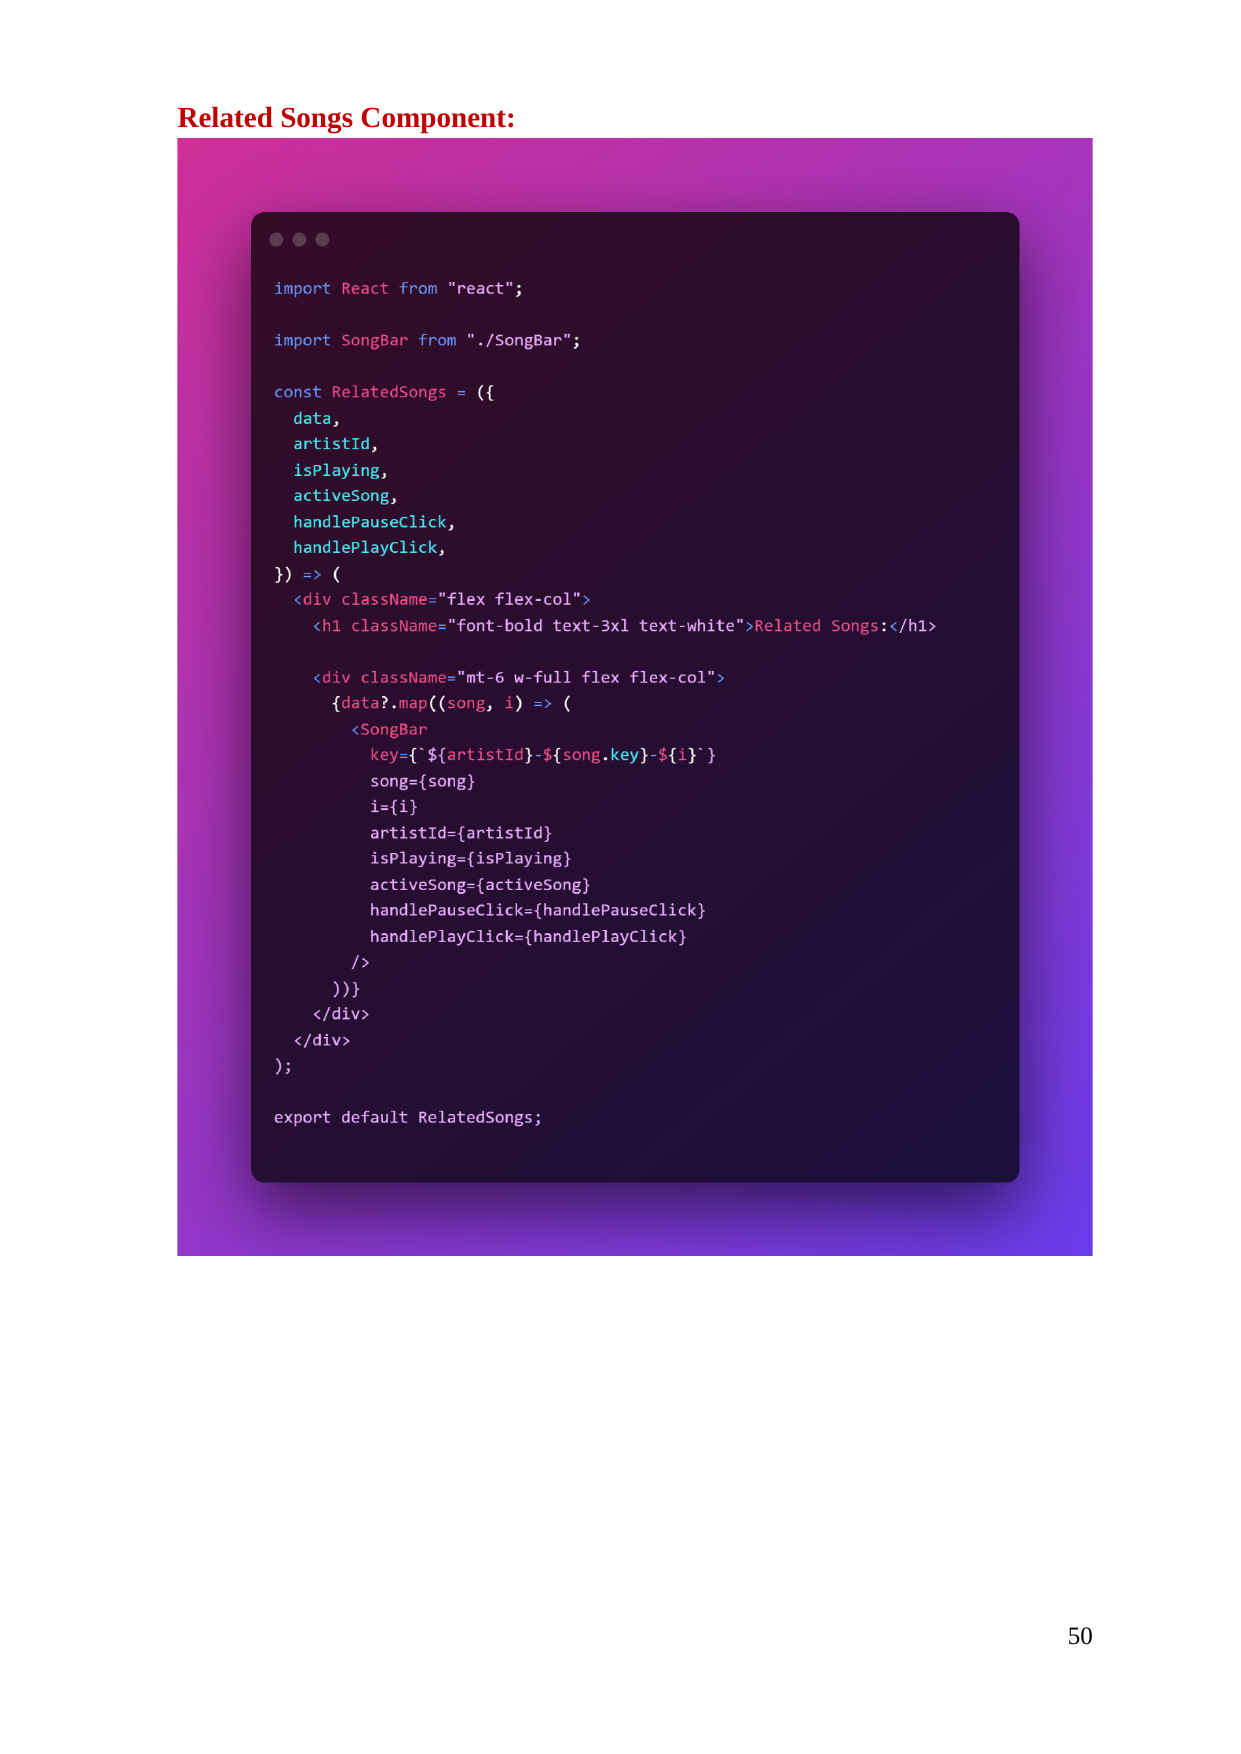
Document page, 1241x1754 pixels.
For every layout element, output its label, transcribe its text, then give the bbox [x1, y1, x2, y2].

text Related Songs Component: Detail Header Component: [177, 100, 1092, 138]
picture [177, 138, 1093, 1256]
